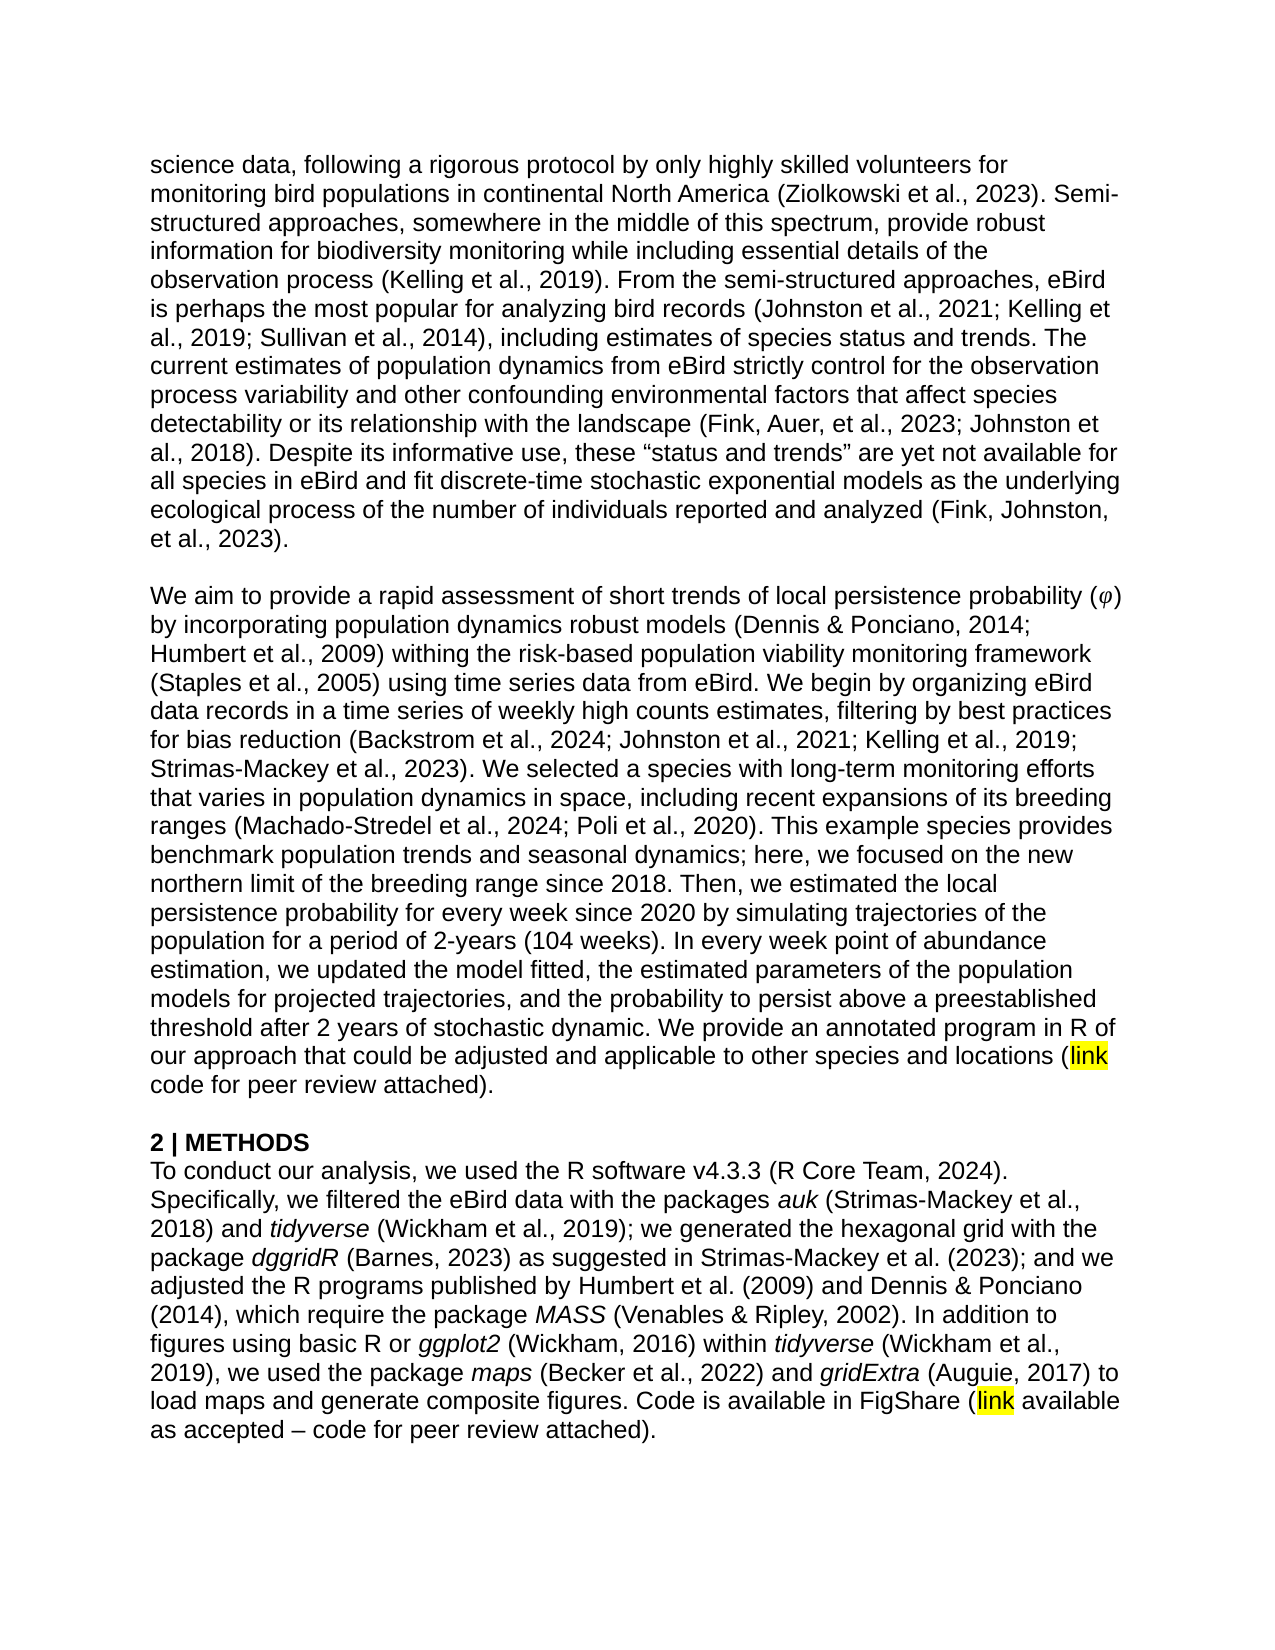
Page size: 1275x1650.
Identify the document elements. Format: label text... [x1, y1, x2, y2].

text 2 | METHODS [150, 1127, 1125, 1156]
text We aim to provide a rapid assessment of short trends of local persistence probability () by incorporating population dynamics robust models (Dennis & Ponciano, 2014; Humbert et al., 2009) withing the risk-based population viability monitoring framework (Staples et al., 2005) using time series data from eBird. We begin by organizing eBird data records in a time series of weekly high counts estimates, filtering by best practices for bias reduction (Backstrom et al., 2024; Johnston et al., 2021; Kelling et al., 2019; Strimas-Mackey et al., 2023). We selected a species with long-term monitoring efforts that varies in population dynamics in space, including recent expansions of its breeding ranges (Machado-Stredel et al., 2024; Poli et al., 2020). This example species provides benchmark population trends and seasonal dynamics; here, we focused on the new northern limit of the breeding range since 2018. Then, we estimated the local persistence probability for every week since 2020 by simulating trajectories of the population for a period of 2-years (104 weeks). In every week point of abundance estimation, we updated the model fitted, the estimated parameters of the population models for projected trajectories, and the probability to persist above a preestablished threshold after 2 years of stochastic dynamic. We provide an annotated program in R of our approach that could be adjusted and applicable to other species and locations (link code for peer review attached). [150, 581, 1125, 1099]
text To conduct our analysis, we used the R software v4.3.3 (R Core Team, 2024). Specifically, we filtered the eBird data with the packages auk (Strimas-Mackey et al., 2018) and tidyverse (Wickham et al., 2019); we generated the hexagonal grid with the package dggridR (Barnes, 2023) as suggested in Strimas-Mackey et al. (2023); and we adjusted the R programs published by Humbert et al. (2009) and Dennis & Ponciano (2014), which require the package MASS (Venables & Ripley, 2002). In addition to figures using basic R or ggplot2 (Wickham, 2016) within tidyverse (Wickham et al., 2019), we used the package maps (Becker et al., 2022) and gridExtra (Auguie, 2017) to load maps and generate composite figures. Code is available in FigShare (link available as accepted – code for peer review attached). [150, 1156, 1125, 1444]
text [150, 150, 1125, 552]
